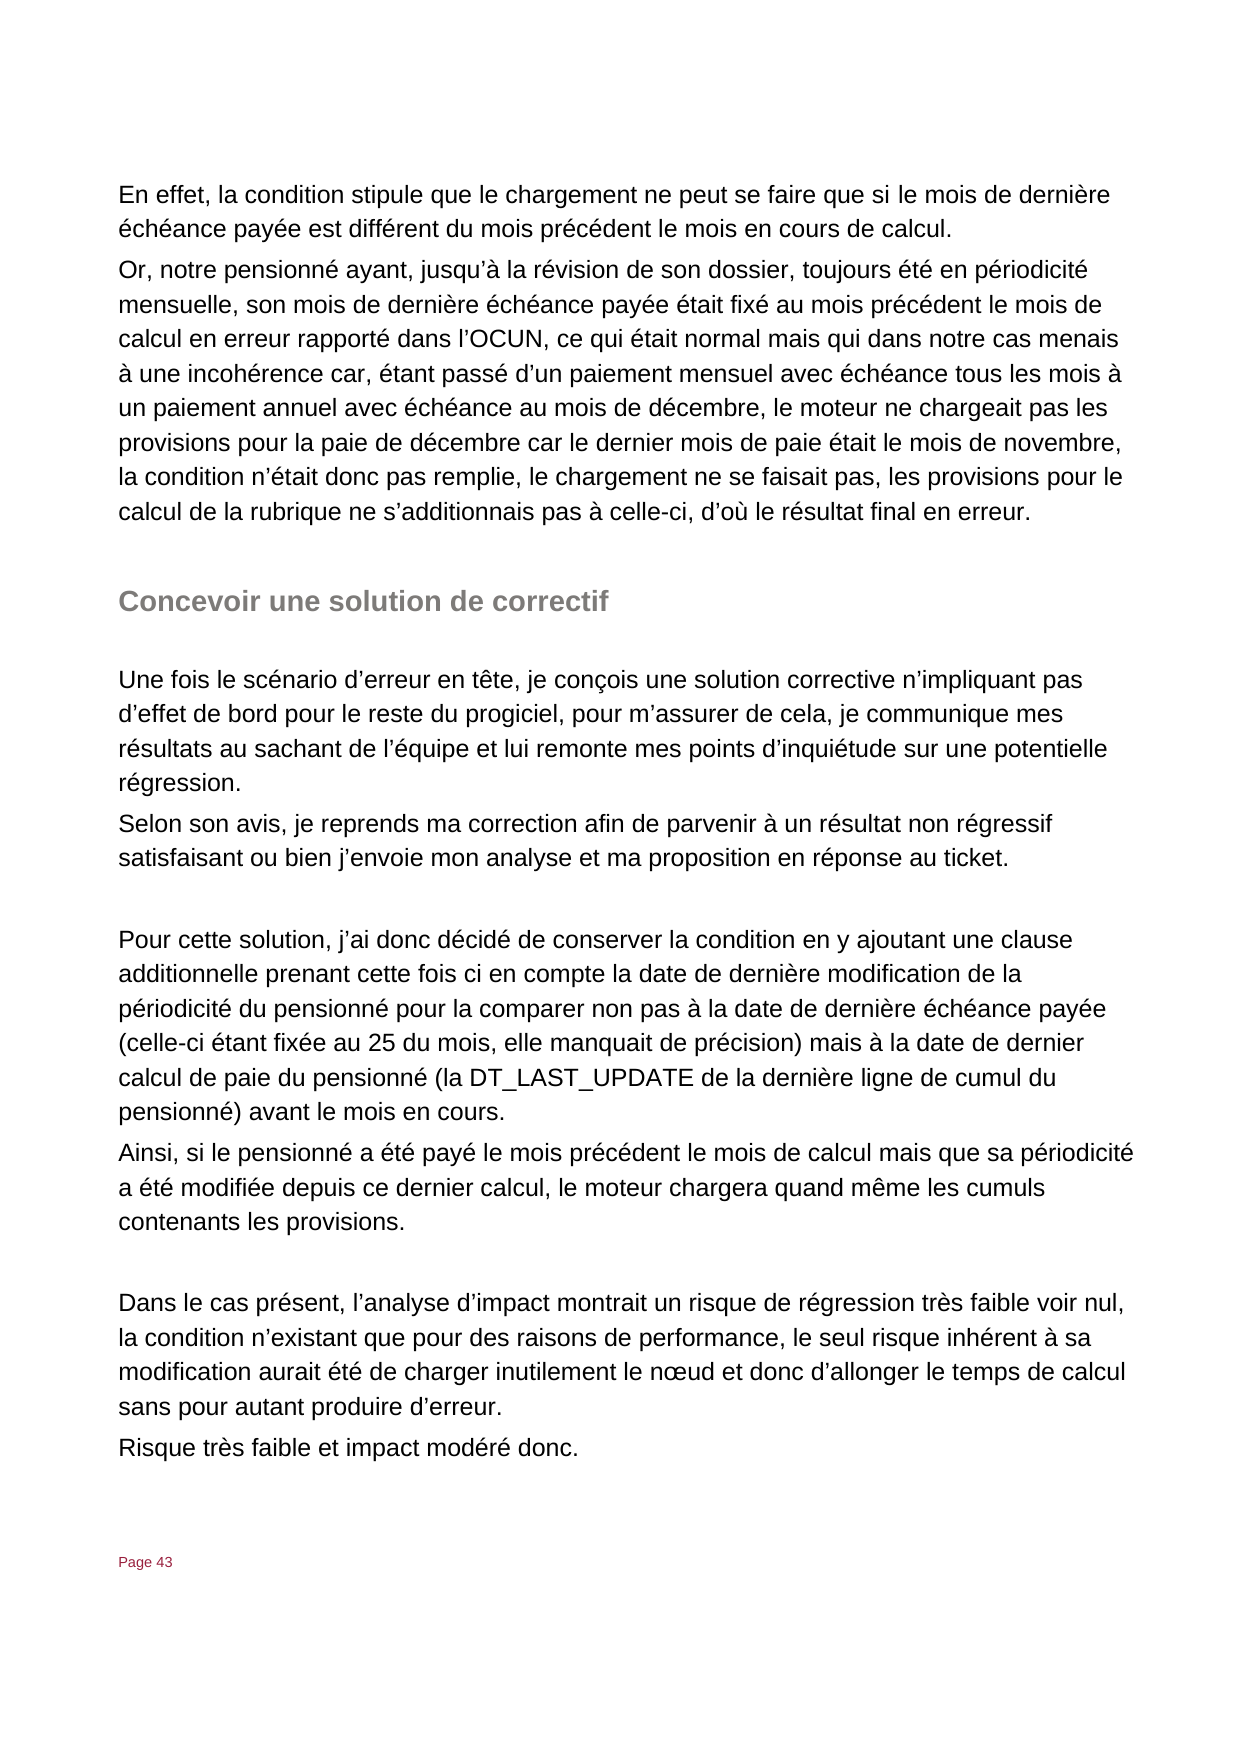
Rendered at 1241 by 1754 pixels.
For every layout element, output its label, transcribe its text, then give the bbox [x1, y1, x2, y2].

subtitle Concevoir une solution de correctif [118, 584, 1137, 618]
text Dans le cas présent, l’analyse d’impact montrait un risque de régression très faible voir nul, la condition n’existant que pour des raisons de performance, le seul risque inhérent à sa modification aurait été de charger inutilement le nœud et donc d’allonger le temps de calcul sans pour autant produire d’erreur. [118, 1288, 1137, 1421]
text Risque très faible et impact modéré donc. [118, 1433, 1137, 1461]
text Pour cette solution, j’ai donc décidé de conserver la condition en y ajoutant une clause additionnelle prenant cette fois ci en compte la date de dernière modification de la périodicité du pensionné pour la comparer non pas à la date de dernière échéance payée (celle-ci étant fixée au 25 du mois, elle manquait de précision) mais à la date de dernier calcul de paie du pensionné (la DT_LAST_UPDATE de la dernière ligne de cumul du pensionné) avant le mois en cours. [118, 925, 1137, 1126]
text En effet, la condition stipule que le chargement ne peut se faire que si le mois de dernière échéance payée est différent du mois précédent le mois en cours de calcul. [118, 180, 1137, 243]
text Selon son avis, je reprends ma correction afin de parvenir à un résultat non régressif satisfaisant ou bien j’envoie mon analyse et ma proposition en réponse au ticket. [118, 809, 1137, 872]
text Ainsi, si le pensionné a été payé le mois précédent le mois de calcul mais que sa périodicité a été modifiée depuis ce dernier calcul, le moteur chargera quand même les cumuls contenants les provisions. [118, 1138, 1137, 1236]
text Une fois le scénario d’erreur en tête, je conçois une solution corrective n’impliquant pas d’effet de bord pour le reste du progiciel, pour m’assurer de cela, je communique mes résultats au sachant de l’équipe et lui remonte mes points d’inquiétude sur une potentielle régression. [118, 665, 1137, 797]
text Or, notre pensionné ayant, jusqu’à la révision de son dossier, toujours été en périodicité mensuelle, son mois de dernière échéance payée était fixé au mois précédent le mois de calcul en erreur rapporté dans l’OCUN, ce qui était normal mais qui dans notre cas menais à une incohérence car, étant passé d’un paiement mensuel avec échéance tous les mois à un paiement annuel avec échéance au mois de décembre, le moteur ne chargeait pas les provisions pour la paie de décembre car le dernier mois de paie était le mois de novembre, la condition n’était donc pas remplie, le chargement ne se faisait pas, les provisions pour le calcul de la rubrique ne s’additionnais pas à celle-ci, d’où le résultat final en erreur. [118, 255, 1137, 525]
